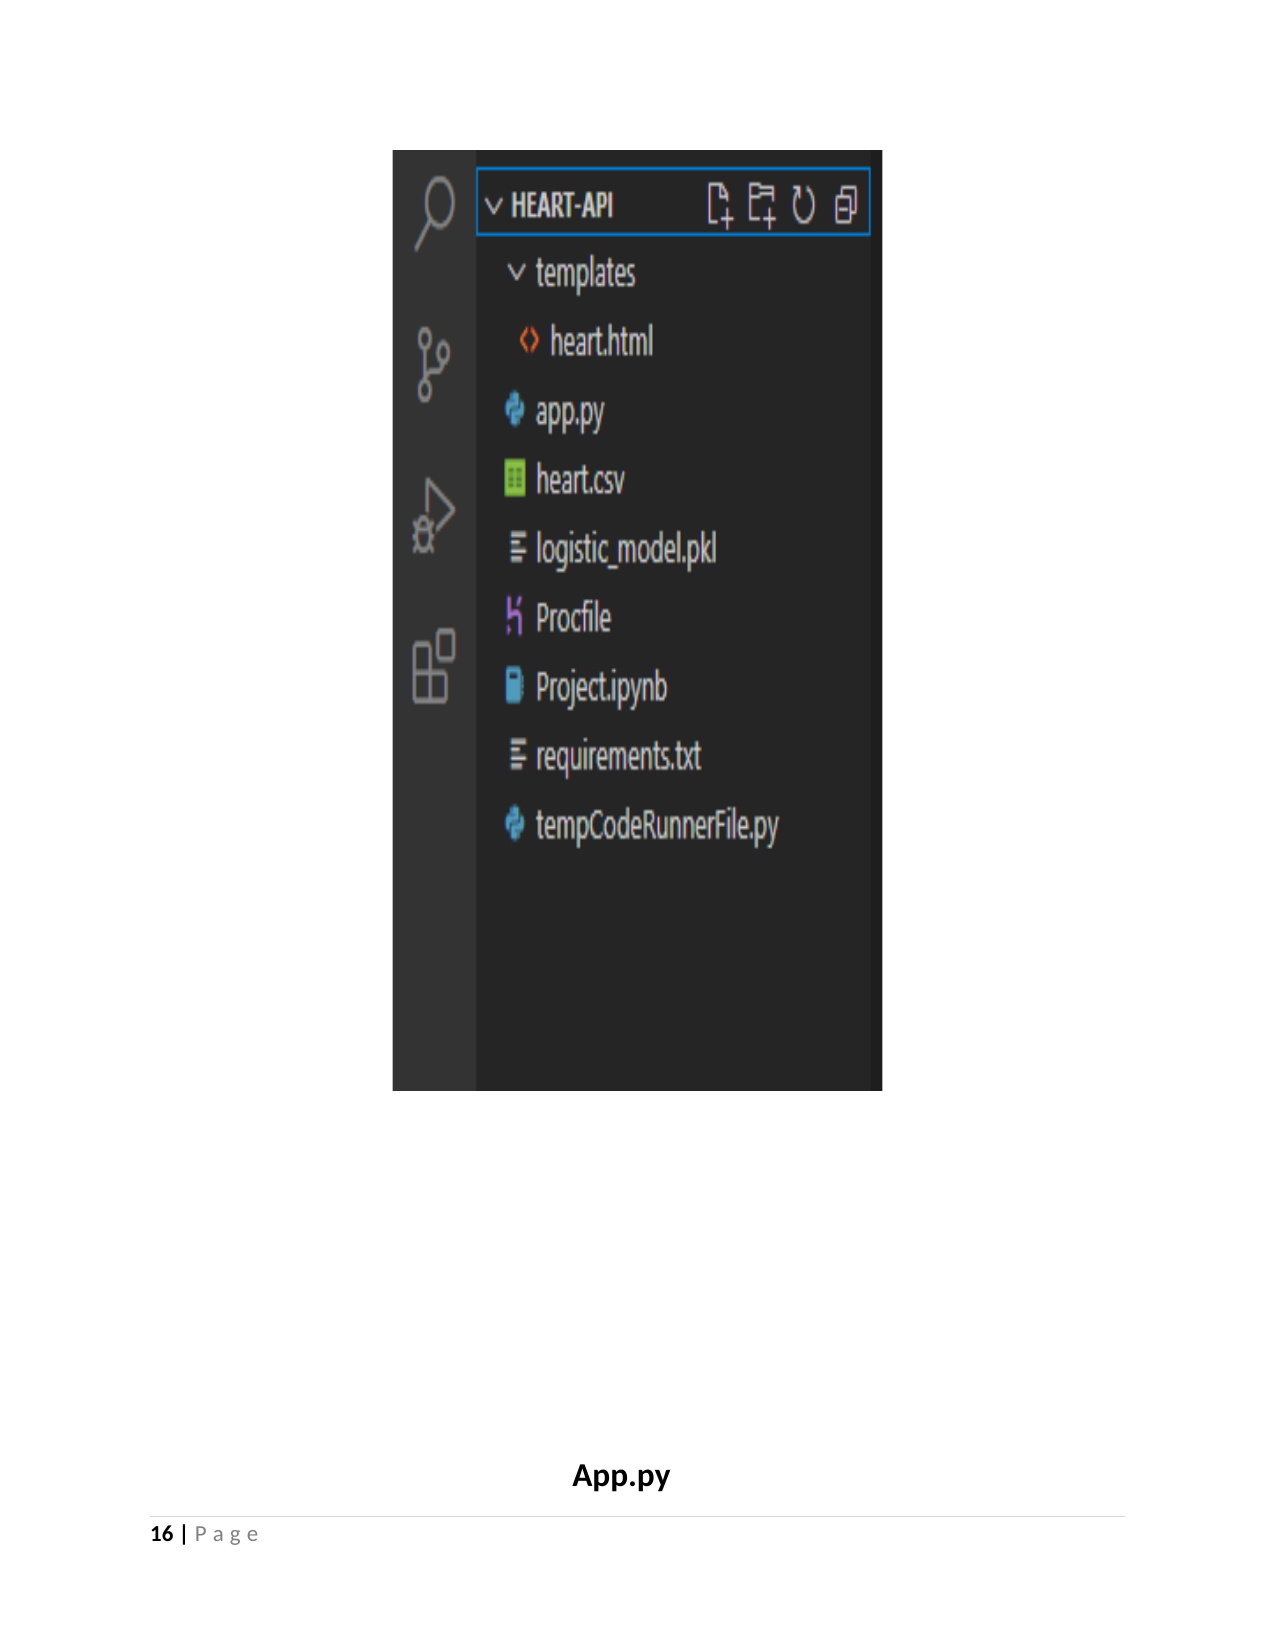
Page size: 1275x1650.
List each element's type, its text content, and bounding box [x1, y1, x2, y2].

picture [392, 150, 883, 1091]
text App.py [150, 1454, 1125, 1495]
